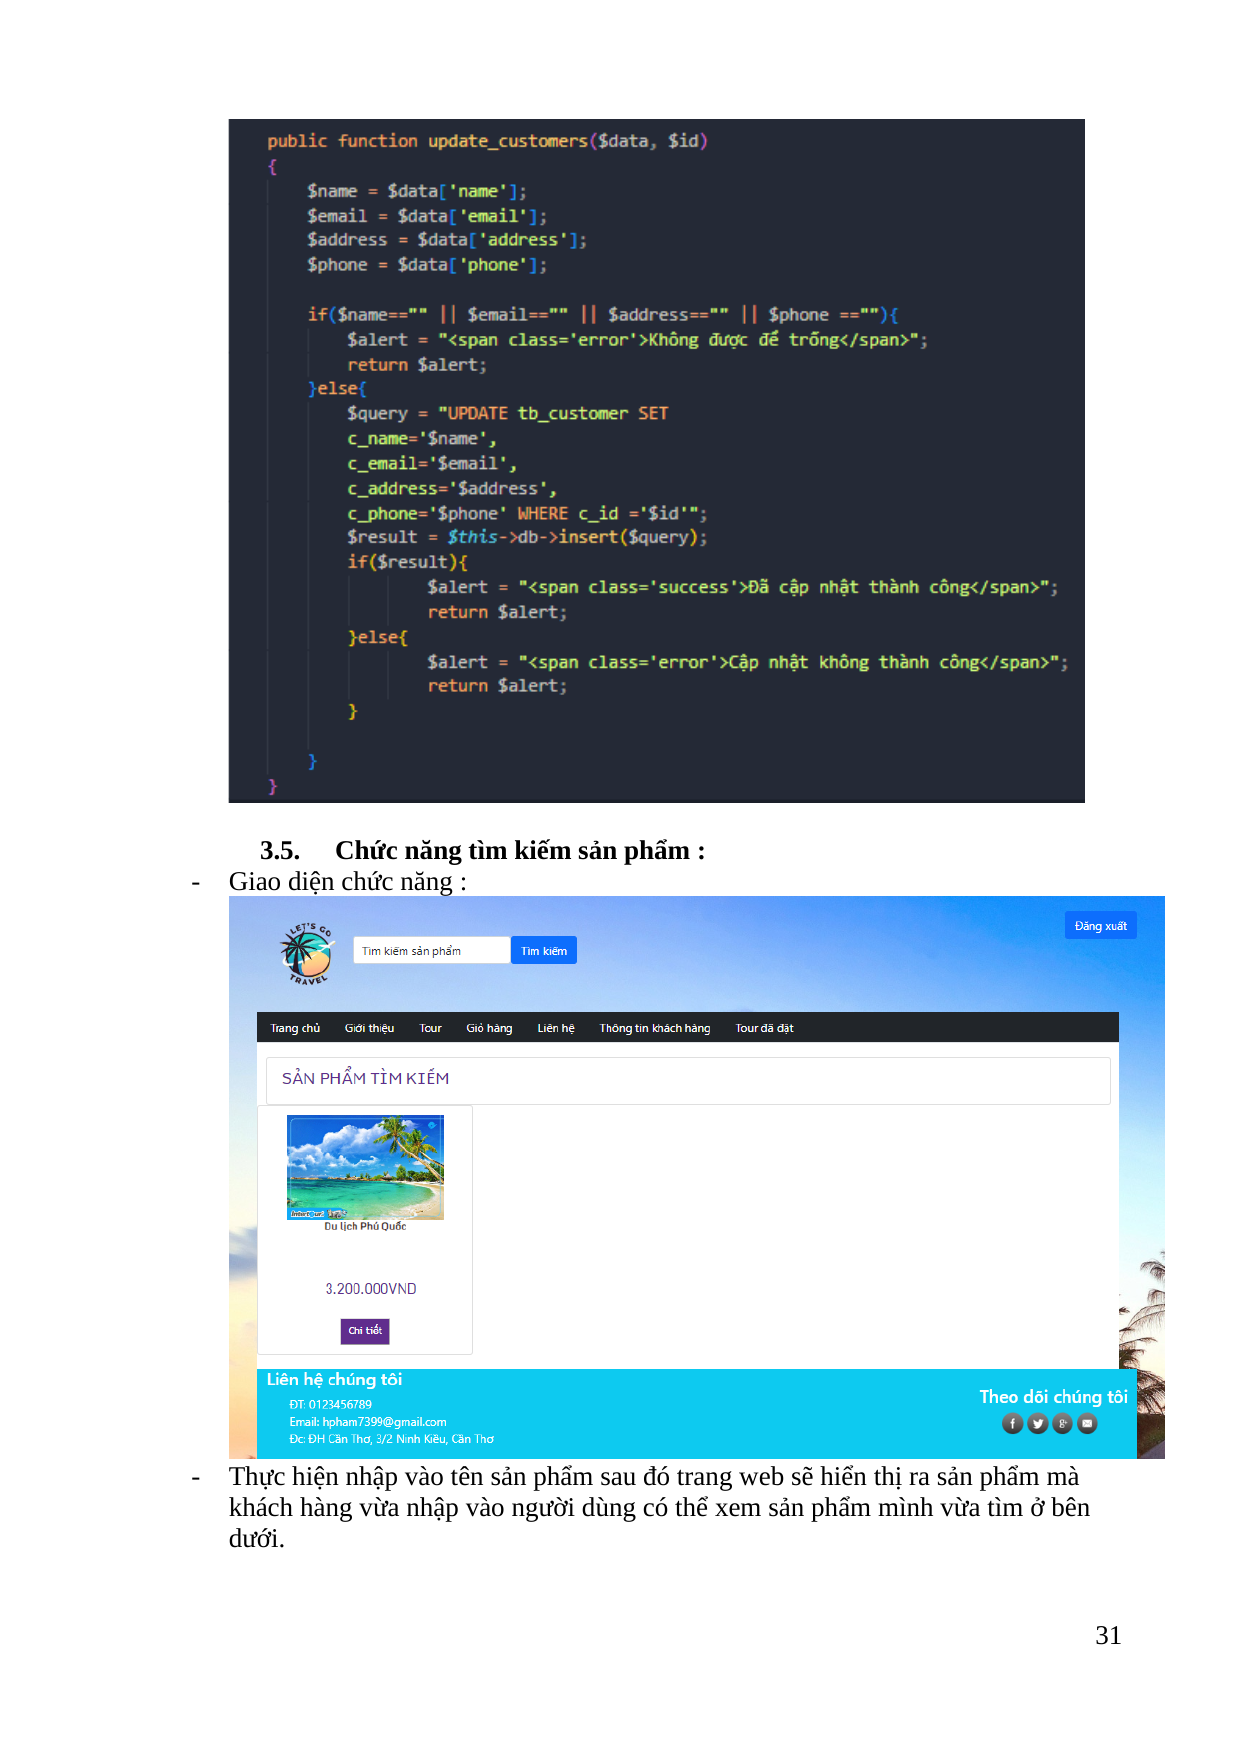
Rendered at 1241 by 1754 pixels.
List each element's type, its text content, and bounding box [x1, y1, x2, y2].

list Chức năng tìm kiếm sản phẩm : [260, 834, 1122, 865]
list Giao diện chức năng : [191, 865, 1122, 896]
picture [228, 119, 1085, 803]
list Thực hiện nhập vào tên sản phẩm sau đó trang web sẽ hiển thị ra sản phẩm mà khách hàng vừa nhập vào người dùng có thể xem sản phẩm mình vừa tìm ở bên dưới. [191, 1459, 1122, 1553]
picture [228, 896, 1166, 1460]
